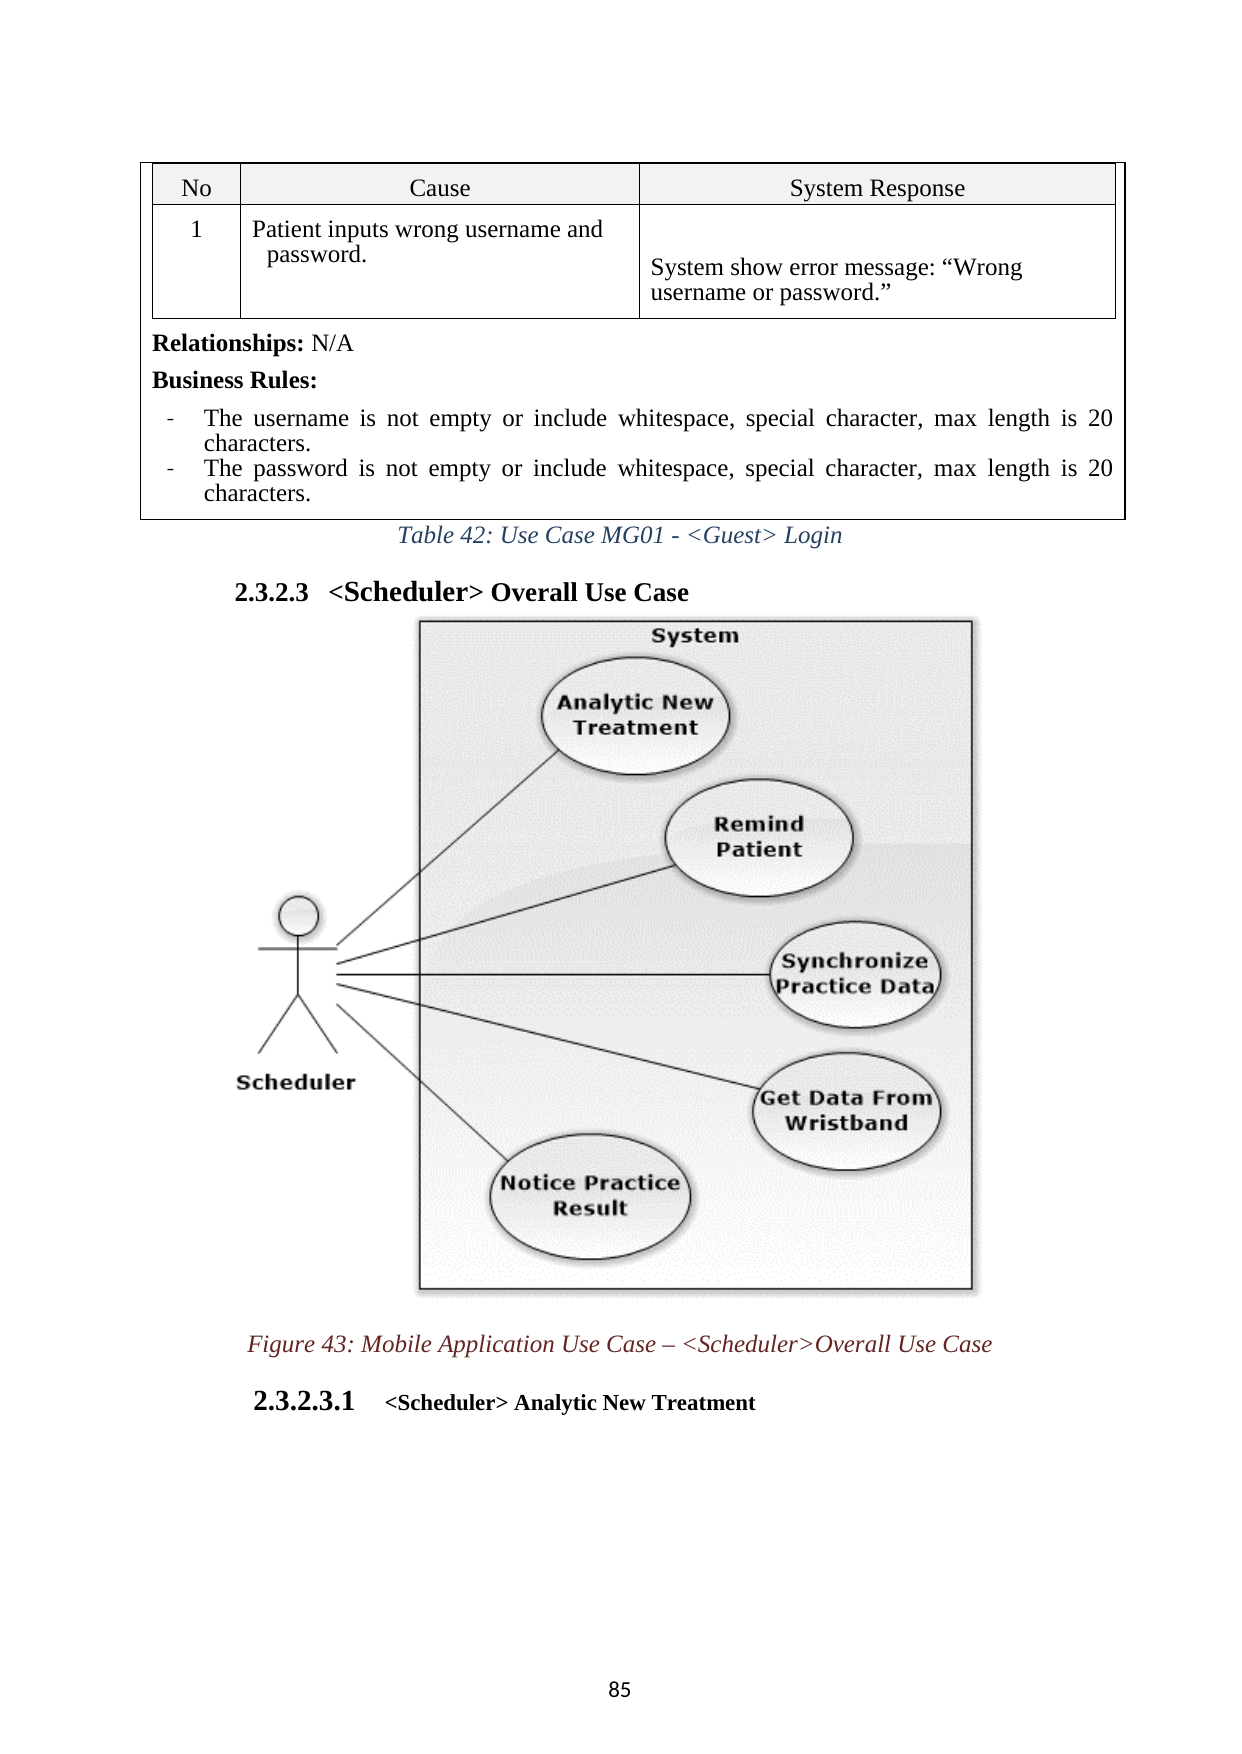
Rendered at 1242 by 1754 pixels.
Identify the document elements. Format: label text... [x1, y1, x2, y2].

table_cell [141, 163, 1124, 519]
picture [227, 613, 1012, 1329]
subtitle <Scheduler> Analytic New Treatment [253, 1383, 1146, 1416]
text Figure 43: Mobile Application Use Case – <Scheduler>Overall Use Case [94, 1329, 1146, 1358]
text Table 42: Use Case MG01 - <Guest> Login [94, 520, 1146, 549]
subtitle <Scheduler> Overall Use Case [234, 574, 1146, 607]
